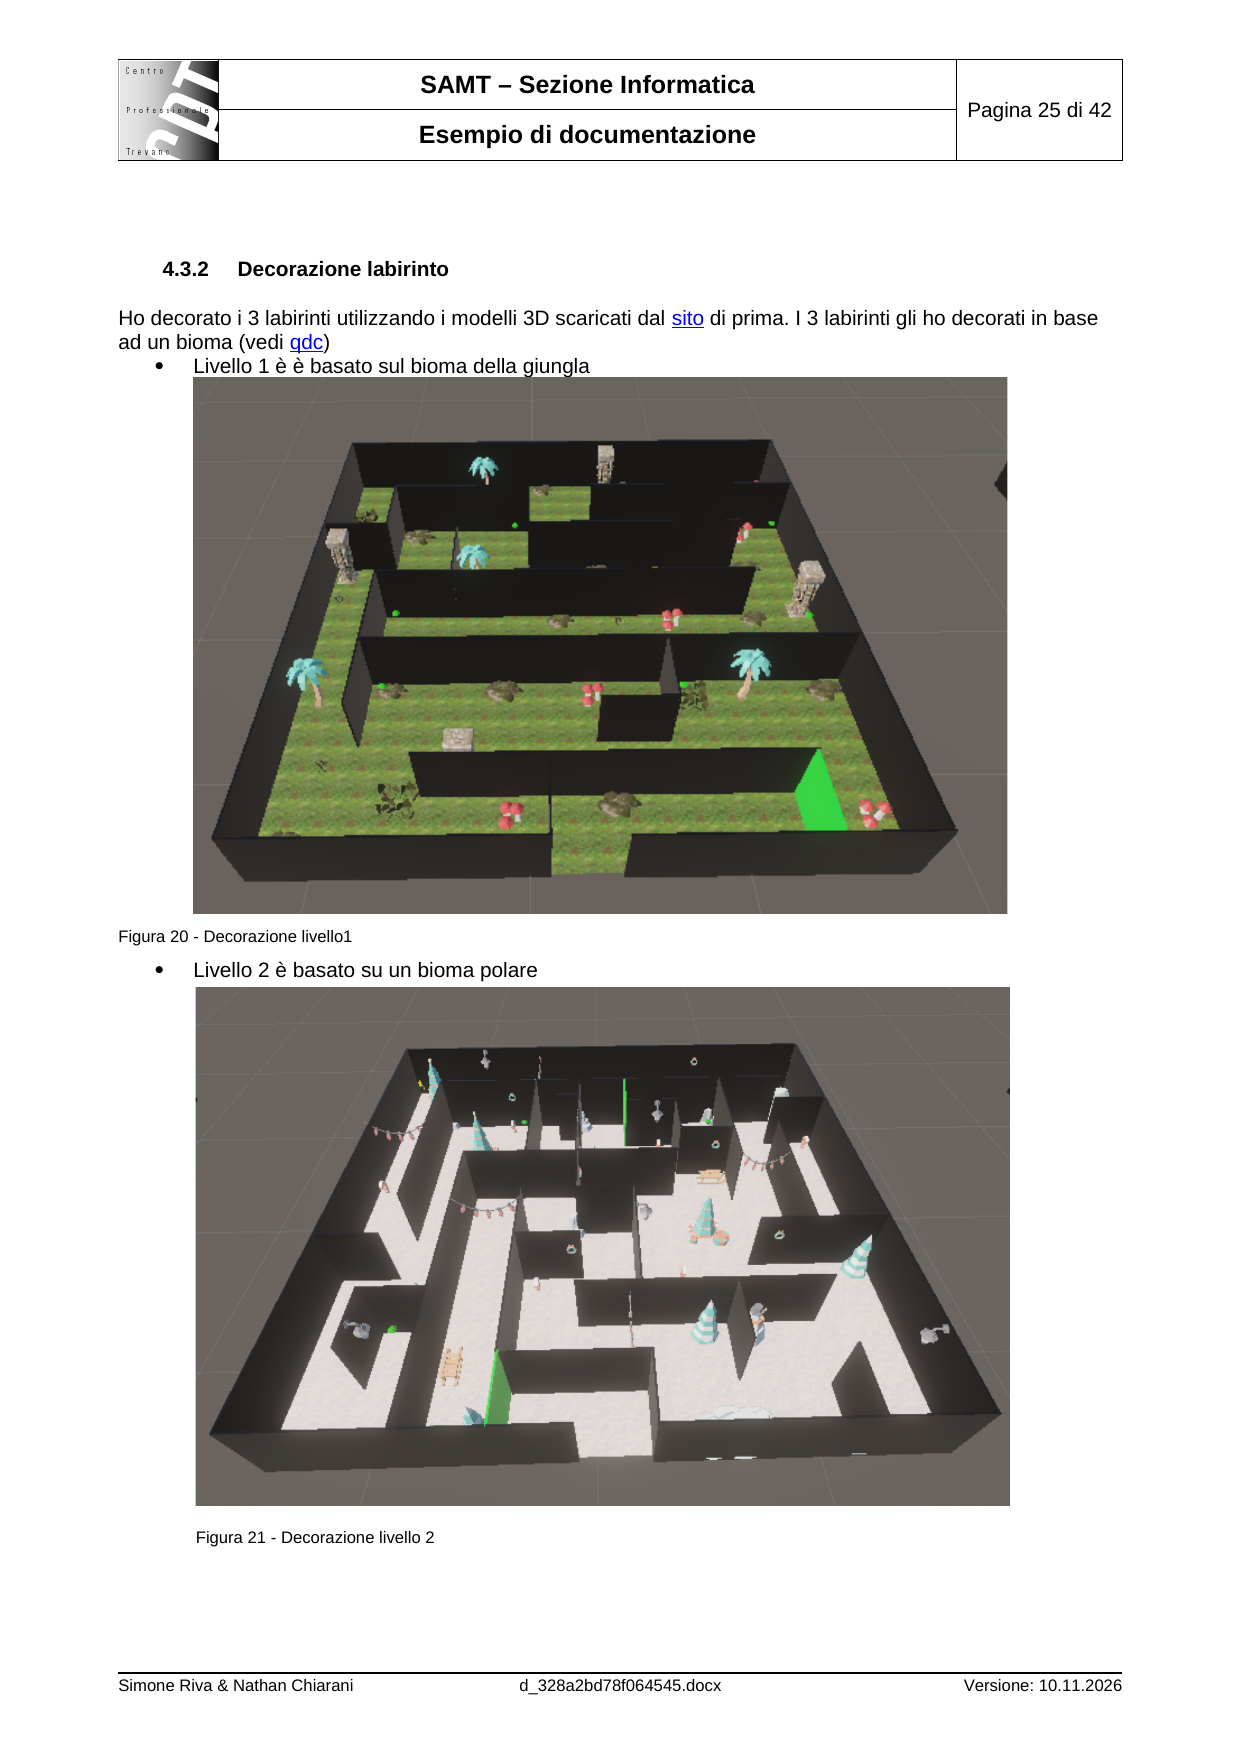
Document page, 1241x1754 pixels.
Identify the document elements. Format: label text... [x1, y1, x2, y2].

text Ho decorato i 3 labirinti utilizzando i modelli 3D scaricati dal sito di prima. I 3 labirinti gli ho decorati in base ad un bioma (vedi qdc) [118, 306, 1122, 354]
text Figura 20 - Decorazione livello1 [118, 926, 1122, 946]
list Livello 2 è basato su un bioma polare [156, 958, 1122, 982]
subtitle Decorazione labirinto [162, 257, 1122, 281]
picture [193, 377, 1008, 914]
picture [195, 987, 1010, 1506]
picture [118, 60, 219, 160]
